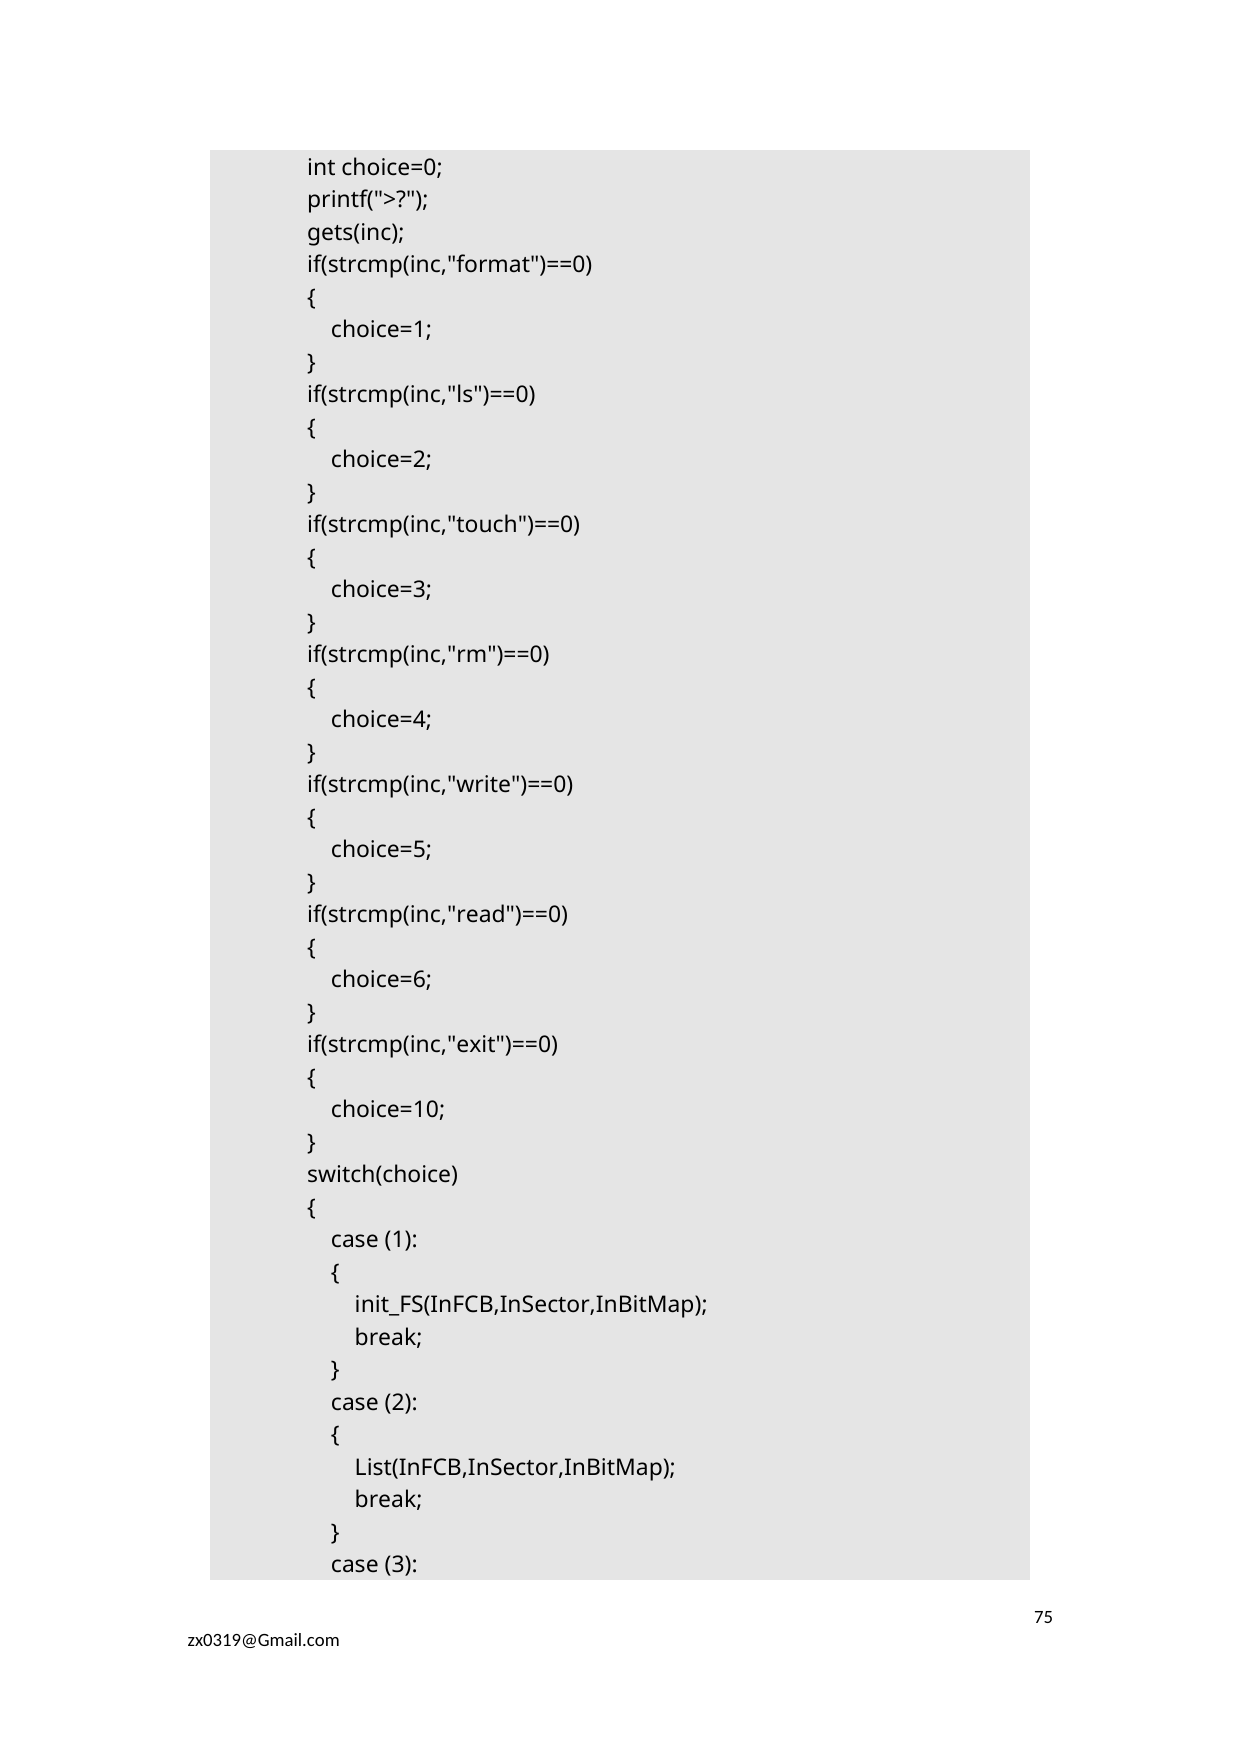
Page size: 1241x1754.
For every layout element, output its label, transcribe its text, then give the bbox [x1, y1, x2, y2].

text { [210, 800, 1030, 832]
text if(strcmp(inc,"read")==0) [210, 897, 1030, 930]
text gets(inc); [210, 215, 1030, 247]
text choice=1; [210, 312, 1030, 345]
text choice=4; [210, 702, 1030, 735]
text if(strcmp(inc,"format")==0) [210, 247, 1030, 280]
text { [210, 930, 1030, 962]
text choice=10; [210, 1092, 1030, 1125]
text choice=2; [210, 442, 1030, 475]
text } [210, 345, 1030, 377]
text case (3): [210, 1547, 1030, 1580]
text } [210, 475, 1030, 507]
text if(strcmp(inc,"exit")==0) [210, 1027, 1030, 1060]
text if(strcmp(inc,"touch")==0) [210, 507, 1030, 540]
text } [210, 1352, 1030, 1385]
text } [210, 1515, 1030, 1547]
text } [210, 735, 1030, 767]
text } [210, 865, 1030, 897]
text { [210, 410, 1030, 442]
text break; [210, 1482, 1030, 1515]
text case (2): [210, 1385, 1030, 1417]
text choice=5; [210, 832, 1030, 865]
text { [210, 670, 1030, 702]
text choice=3; [210, 572, 1030, 605]
text { [210, 1417, 1030, 1450]
text { [210, 1060, 1030, 1092]
text } [210, 995, 1030, 1027]
text if(strcmp(inc,"write")==0) [210, 767, 1030, 800]
text } [210, 605, 1030, 637]
text { [210, 540, 1030, 572]
text if(strcmp(inc,"rm")==0) [210, 637, 1030, 670]
text } [210, 1125, 1030, 1157]
text switch(choice) [210, 1157, 1030, 1190]
text break; [210, 1320, 1030, 1352]
text choice=6; [210, 962, 1030, 995]
text int choice=0; [210, 150, 1030, 182]
text init_FS(InFCB,InSector,InBitMap); [210, 1287, 1030, 1320]
text { [210, 280, 1030, 312]
text { [210, 1190, 1030, 1222]
text { [210, 1255, 1030, 1287]
text printf(">?"); [210, 182, 1030, 215]
text List(InFCB,InSector,InBitMap); [210, 1450, 1030, 1482]
text case (1): [210, 1222, 1030, 1255]
text if(strcmp(inc,"ls")==0) [210, 377, 1030, 410]
